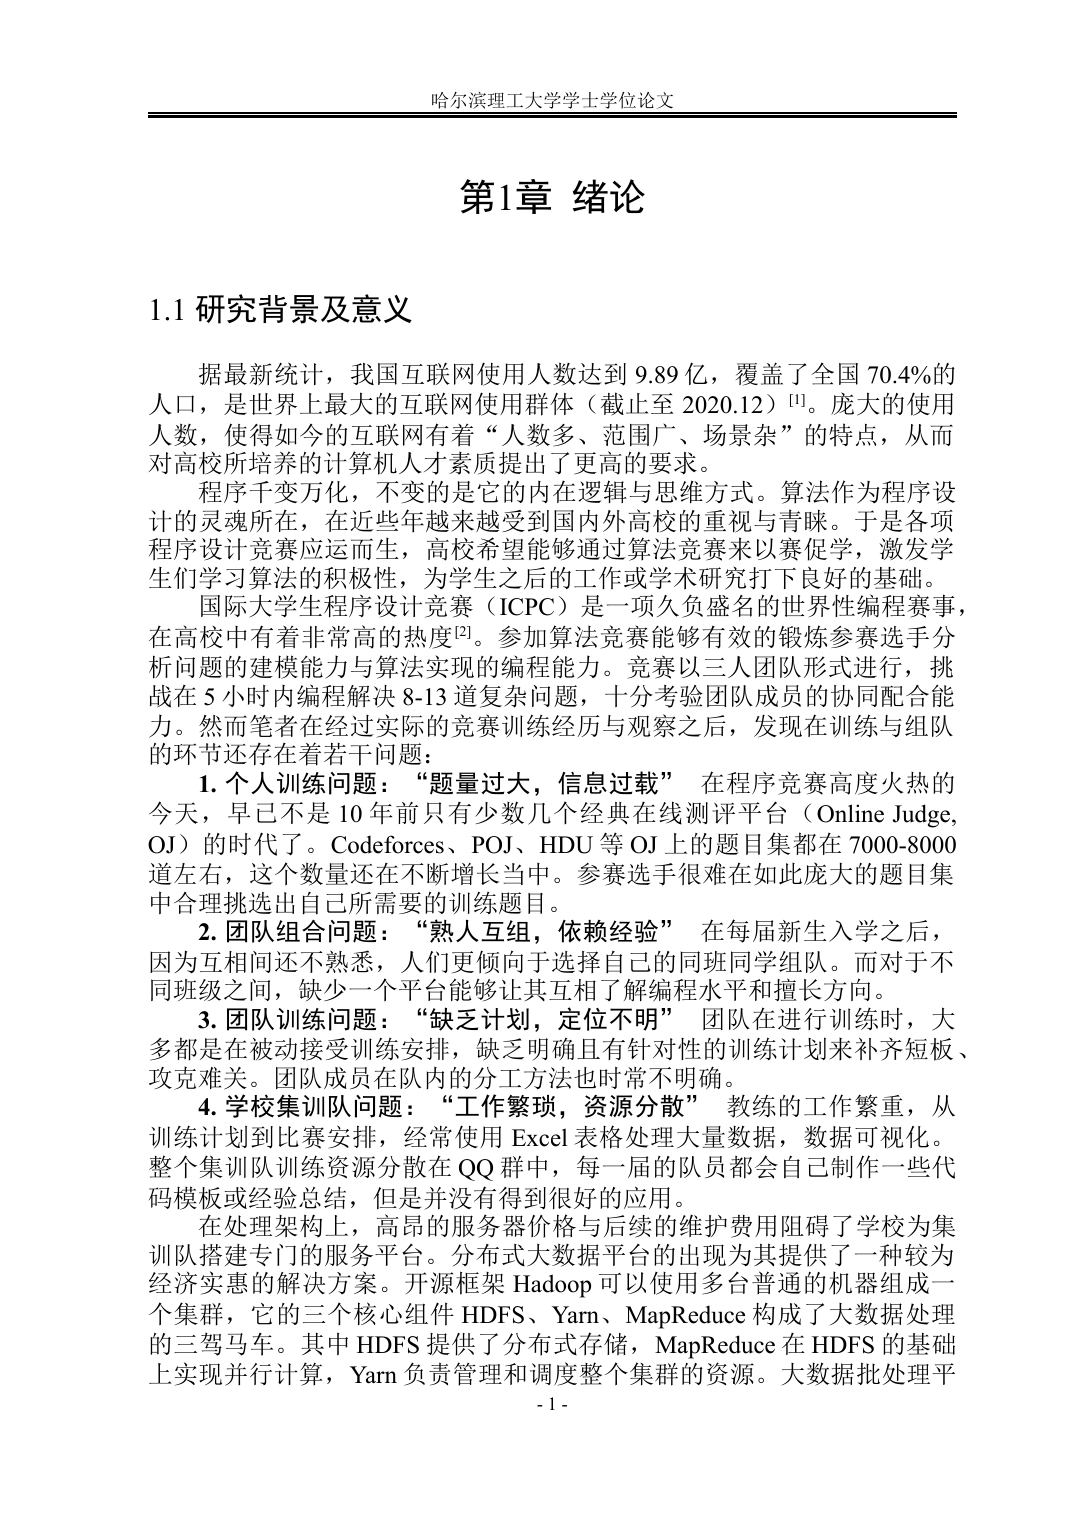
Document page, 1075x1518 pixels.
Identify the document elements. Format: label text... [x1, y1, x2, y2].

text 国际大学生程序设计竞赛（ICPC）是一项久负盛名的世界性编程赛事，在高校中有着非常高的热度[2]。参加算法竞赛能够有效的锻炼参赛选手分析问题的建模能力与算法实现的编程能力。竞赛以三人团队形式进行，挑战在5小时内编程解决8-13道复杂问题，十分考验团队成员的协同配合能力。然而笔者在经过实际的竞赛训练经历与观察之后，发现在训练与组队的环节还存在着若干问题： [148, 591, 957, 767]
subtitle 绪论 [148, 173, 957, 218]
text 2. 团队组合问题：“熟人互组，依赖经验” 在每届新生入学之后，因为互相间还不熟悉，人们更倾向于选择自己的同班同学组队。而对于不同班级之间，缺少一个平台能够让其互相了解编程水平和擅长方向。 [148, 916, 957, 1003]
subtitle 研究背景及意义 [148, 289, 957, 327]
text 程序千变万化，不变的是它的内在逻辑与思维方式。算法作为程序设计的灵魂所在，在近些年越来越受到国内外高校的重视与青睐。于是各项程序设计竞赛应运而生，高校希望能够通过算法竞赛来以赛促学，激发学生们学习算法的积极性，为学生之后的工作或学术研究打下良好的基础。 [148, 476, 957, 591]
text 4. 学校集训队问题：“工作繁琐，资源分散” 教练的工作繁重，从训练计划到比赛安排，经常使用Excel表格处理大量数据，数据可视化。整个集训队训练资源分散在QQ群中，每一届的队员都会自己制作一些代码模板或经验总结，但是并没有得到很好的应用。 [148, 1091, 957, 1211]
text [148, 1211, 957, 1389]
text 1. 个人训练问题：“题量过大，信息过载” 在程序竞赛高度火热的今天，早已不是10年前只有少数几个经典在线测评平台（Online Judge, OJ）的时代了。Codeforces、POJ、HDU等OJ上的题目集都在7000-8000道左右，这个数量还在不断增长当中。参赛选手很难在如此庞大的题目集中合理挑选出自己所需要的训练题目。 [148, 767, 957, 916]
text 3. 团队训练问题：“缺乏计划，定位不明” 团队在进行训练时，大多都是在被动接受训练安排，缺乏明确且有针对性的训练计划来补齐短板、攻克难关。团队成员在队内的分工方法也时常不明确。 [148, 1003, 957, 1091]
text 据最新统计，我国互联网使用人数达到9.89亿，覆盖了全国70.4%的人口，是世界上最大的互联网使用群体（截止至2020.12）[1]。庞大的使用人数，使得如今的互联网有着“人数多、范围广、场景杂”的特点，从而对高校所培养的计算机人才素质提出了更高的要求。 [148, 358, 957, 476]
